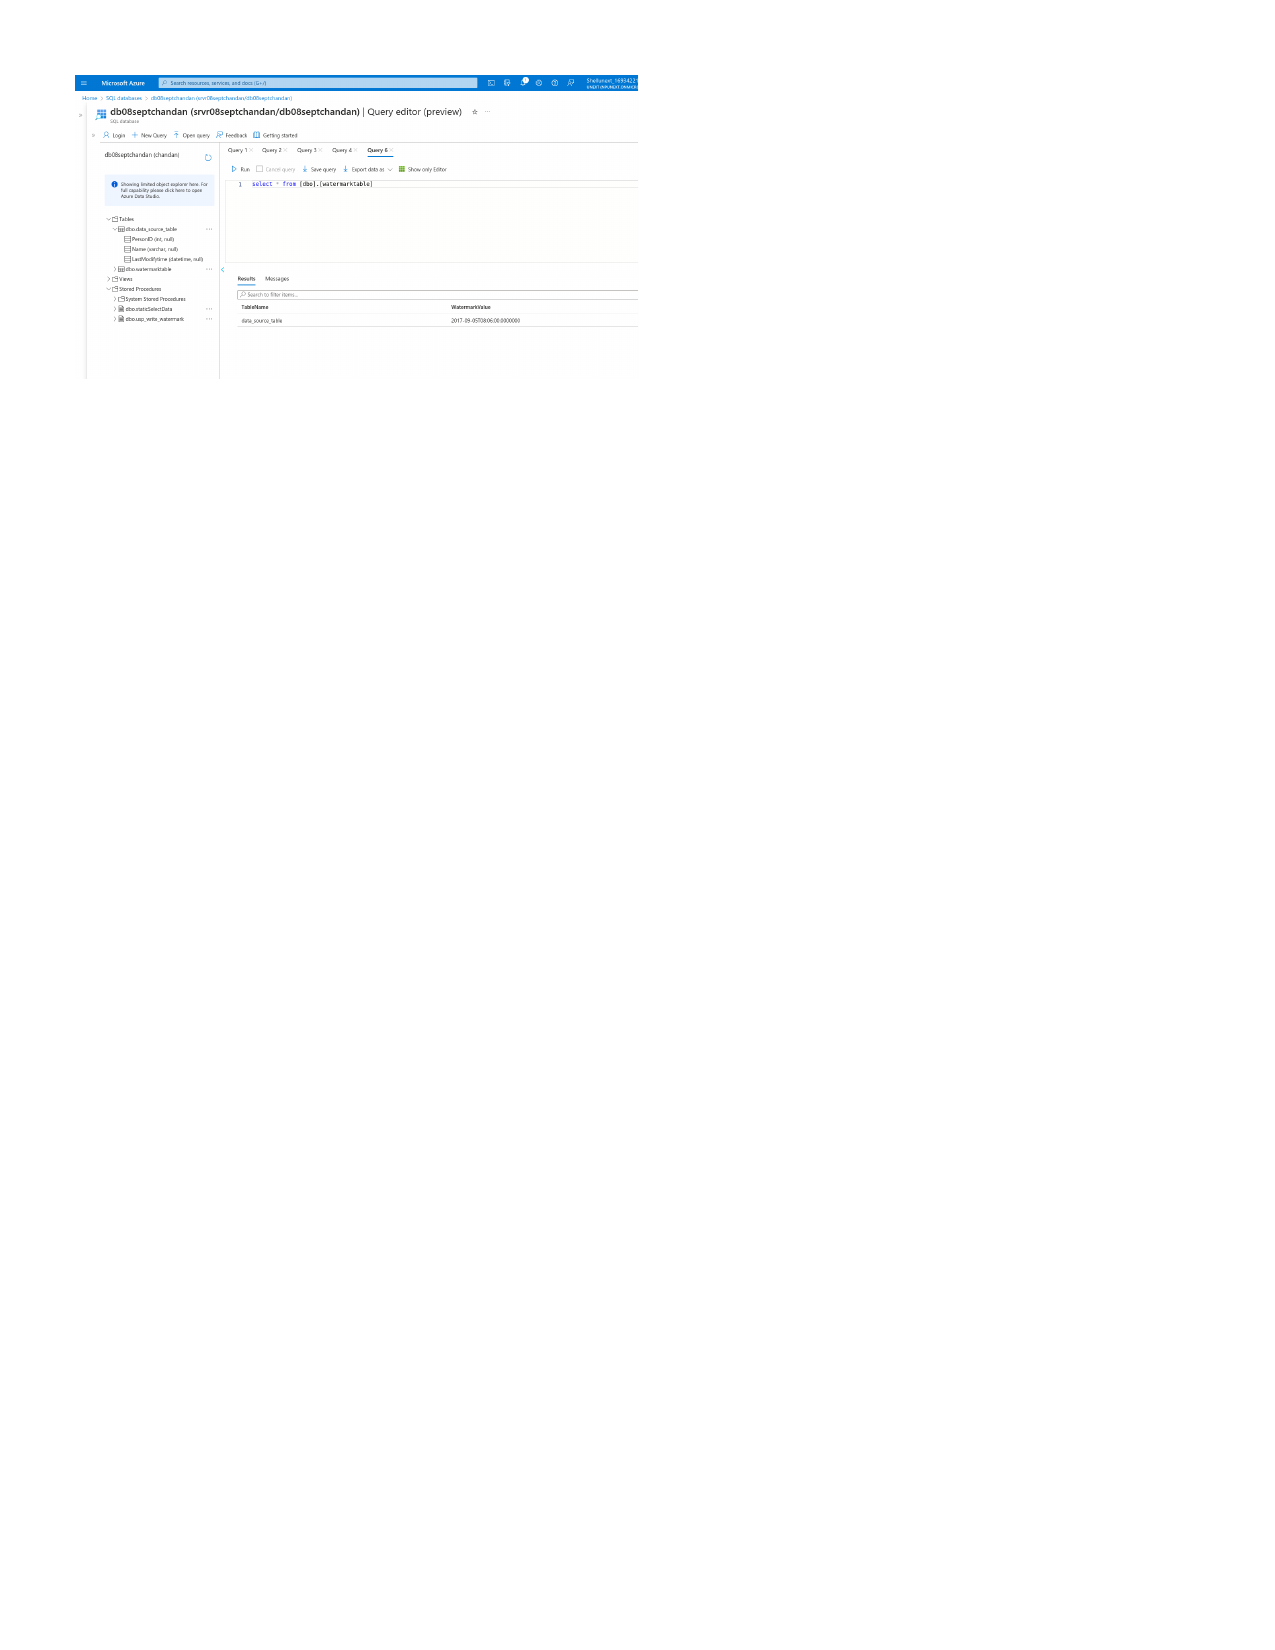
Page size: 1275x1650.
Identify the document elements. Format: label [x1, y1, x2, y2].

picture [75, 75, 639, 379]
